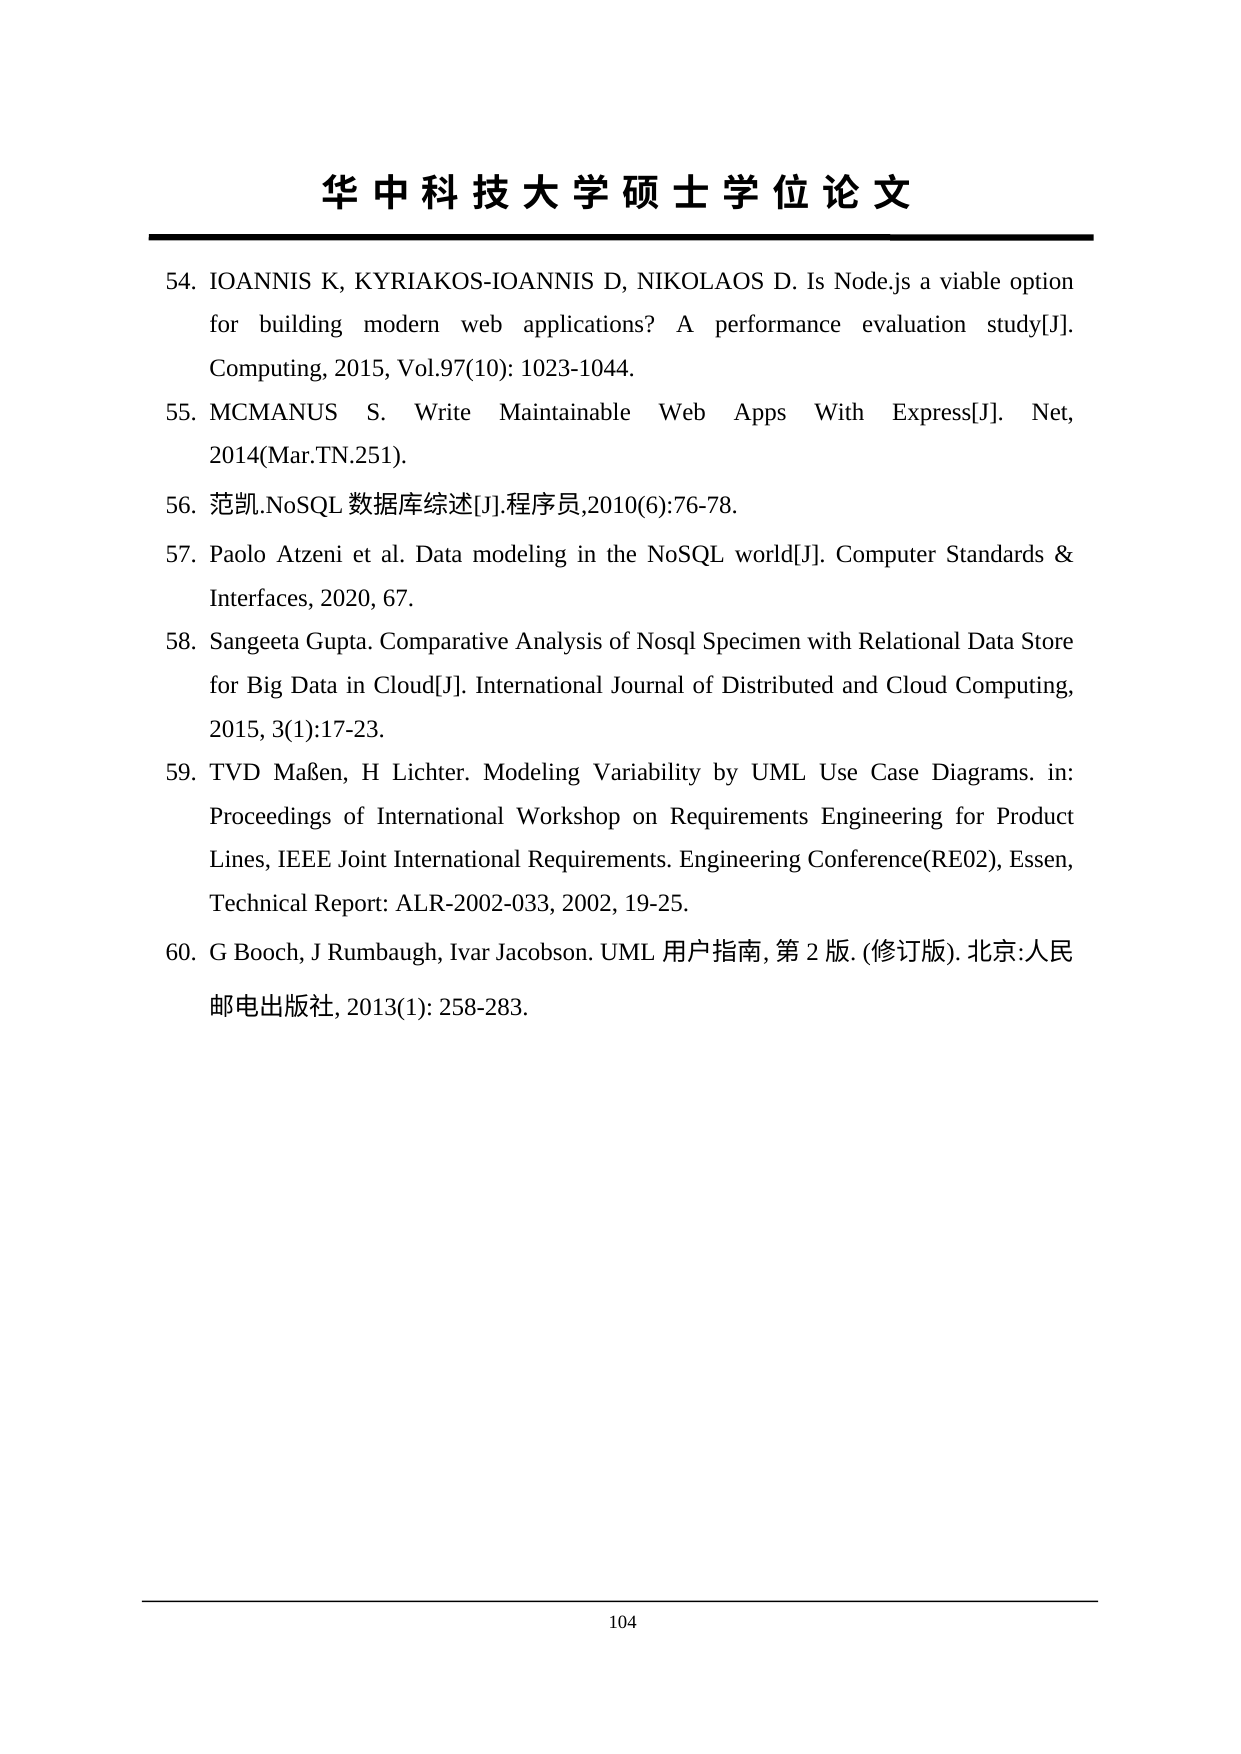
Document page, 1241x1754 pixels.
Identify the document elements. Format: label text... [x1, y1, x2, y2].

list TVD Maßen, H Lichter. Modeling Variability by UML Use Case Diagrams. in: Proceedings of International Workshop on Requirements Engineering for Product Lines, IEEE Joint International Requirements. Engineering Conference(RE02), Essen, Technical Report: ALR-2002-033, 2002, 19-25. [165, 757, 1075, 917]
list IOANNIS K, KYRIAKOS-IOANNIS D, NIKOLAOS D. Is Node.js a viable option for building modern web applications? A performance evaluation study[J]. Computing, 2015, Vol.97(10): 1023-1044. [165, 266, 1075, 382]
list G Booch, J Rumbaugh, Ivar Jacobson. UML 用户指南, 第 2 版. (修订版). 北京:人民邮电出版社, 2013(1): 258-283. [165, 932, 1075, 1023]
list MCMANUS S. Write Maintainable Web Apps With Express[J]. Net, 2014(Mar.TN.251). [165, 397, 1075, 469]
list 范凯.NoSQL数据库综述[J].程序员,2010(6):76-78. [165, 484, 1075, 520]
list Paolo Atzeni et al. Data modeling in the NoSQL world[J]. Computer Standards & Interfaces, 2020, 67. [165, 539, 1075, 611]
list Sangeeta Gupta. Comparative Analysis of Nosql Specimen with Relational Data Store for Big Data in Cloud[J]. International Journal of Distributed and Cloud Computing, 2015, 3(1):17-23. [165, 626, 1075, 742]
